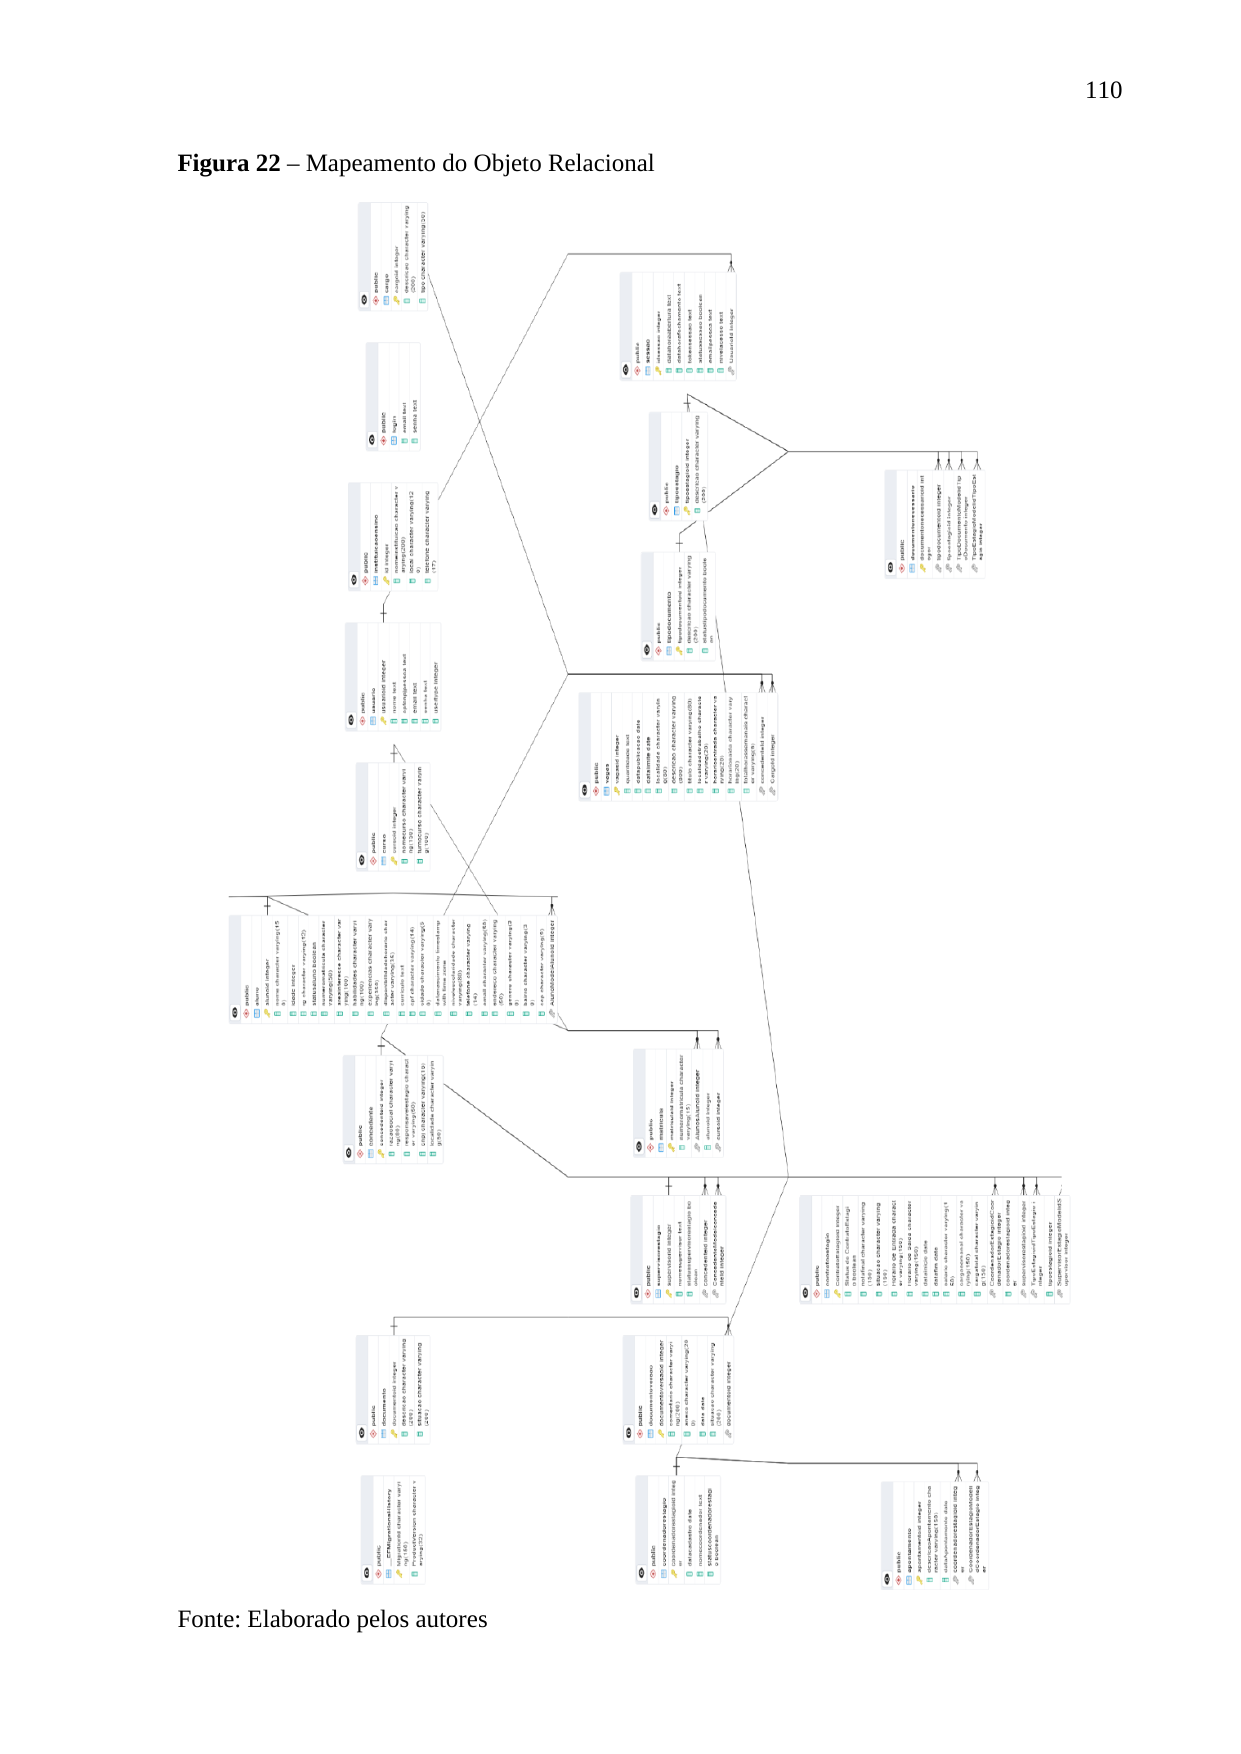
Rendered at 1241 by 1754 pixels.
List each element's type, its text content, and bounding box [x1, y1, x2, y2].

text Figura 22 – Mapeamento do Objeto Relacional [177, 148, 1122, 176]
text Fonte: Elaborado pelos autores [177, 1604, 1122, 1633]
picture [230, 197, 1074, 1589]
